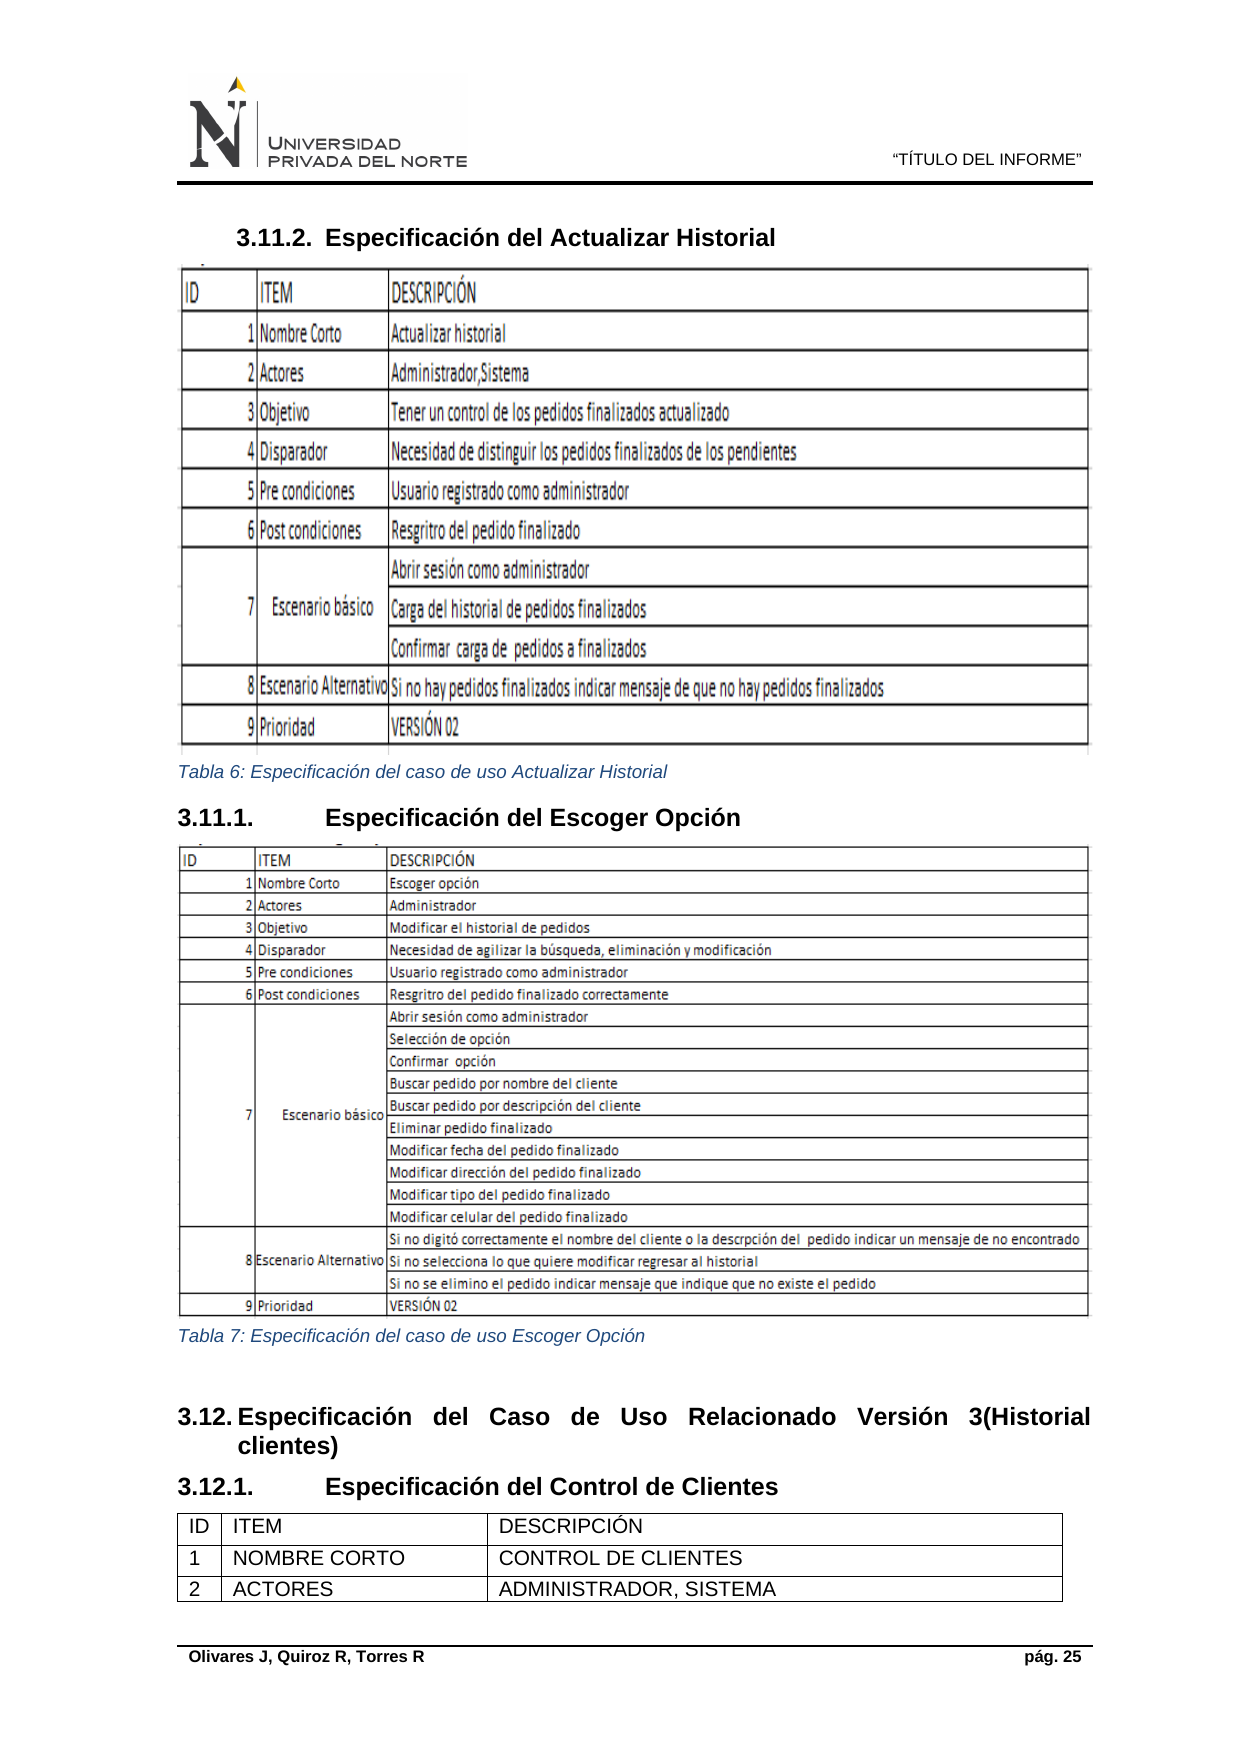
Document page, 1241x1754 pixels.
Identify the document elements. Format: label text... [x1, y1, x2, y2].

subtitle Especificación del Escoger Opción [177, 803, 1092, 832]
table_header ITEM [222, 1514, 487, 1544]
picture [188, 73, 469, 169]
picture [177, 844, 1093, 1319]
table_cell NOMBRE CORTO [222, 1546, 487, 1576]
picture [177, 264, 1093, 755]
subtitle Especificación del Caso de Uso Relacionado Versión 3(Historial clientes) [177, 1402, 1092, 1459]
subtitle Especificación del Control de Clientes [177, 1472, 1092, 1501]
table_header DESCRIPCIÓN [488, 1514, 1062, 1544]
text Tabla 7: Especificación del caso de uso Escoger Opción [177, 1325, 1092, 1347]
table_cell ADMINISTRADOR, SISTEMA [488, 1577, 1062, 1601]
table_cell 2 [178, 1577, 221, 1601]
table_cell CONTROL DE CLIENTES [488, 1546, 1062, 1576]
subtitle Especificación del Actualizar Historial [236, 223, 1092, 252]
table_cell 1 [178, 1546, 221, 1576]
table_cell ACTORES [222, 1577, 487, 1601]
table_header ID [178, 1514, 221, 1544]
text Tabla 6: Especificación del caso de uso Actualizar Historial [177, 761, 1092, 782]
